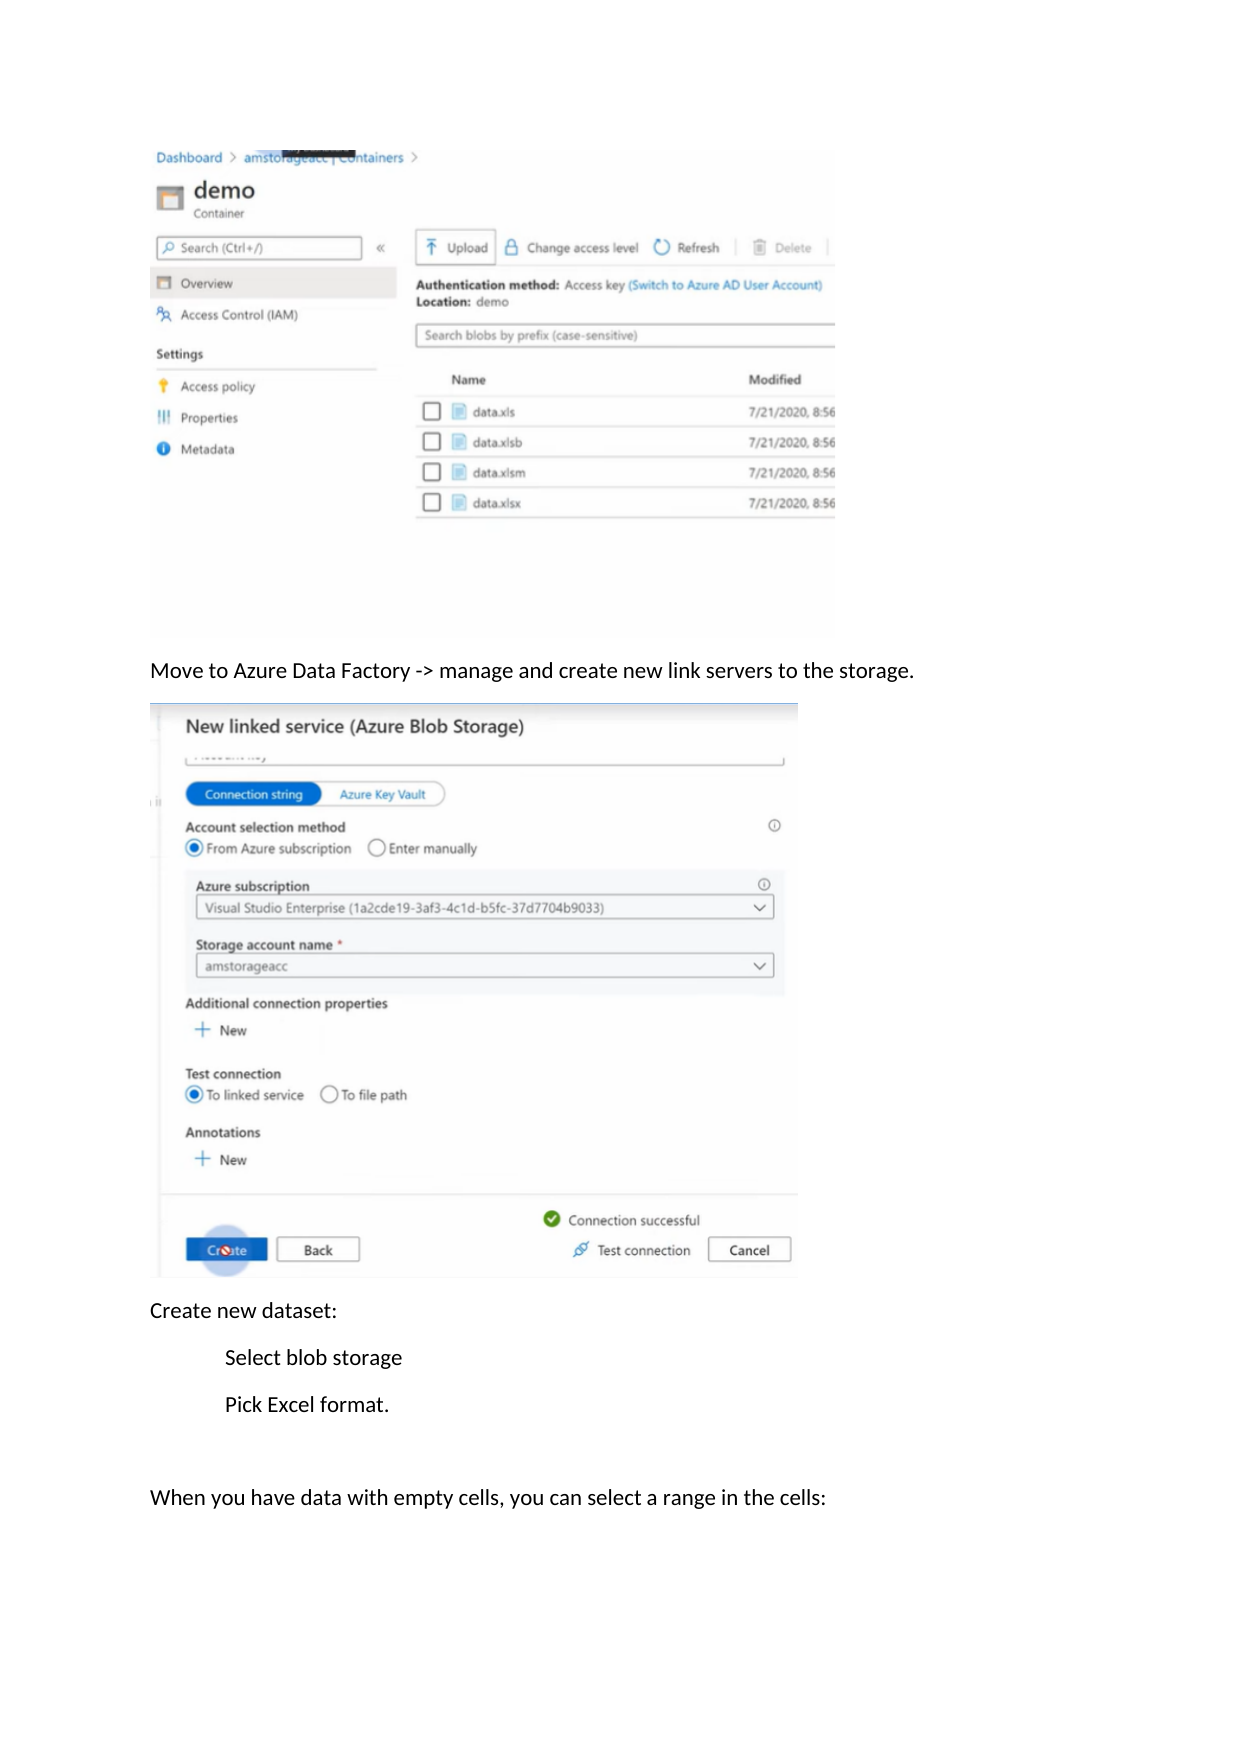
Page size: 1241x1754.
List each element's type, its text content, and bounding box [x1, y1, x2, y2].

text Move to Azure Data Factory -> manage and create new link servers to the storage. [150, 656, 1090, 684]
text Create new dataset: [150, 1296, 1090, 1324]
text When you have data with empty cells, you can select a range in the cells: [150, 1483, 1090, 1512]
picture [150, 150, 836, 638]
text Select blob storage [150, 1343, 1090, 1371]
picture [150, 703, 798, 1278]
text Pick Excel format. [150, 1390, 1090, 1418]
